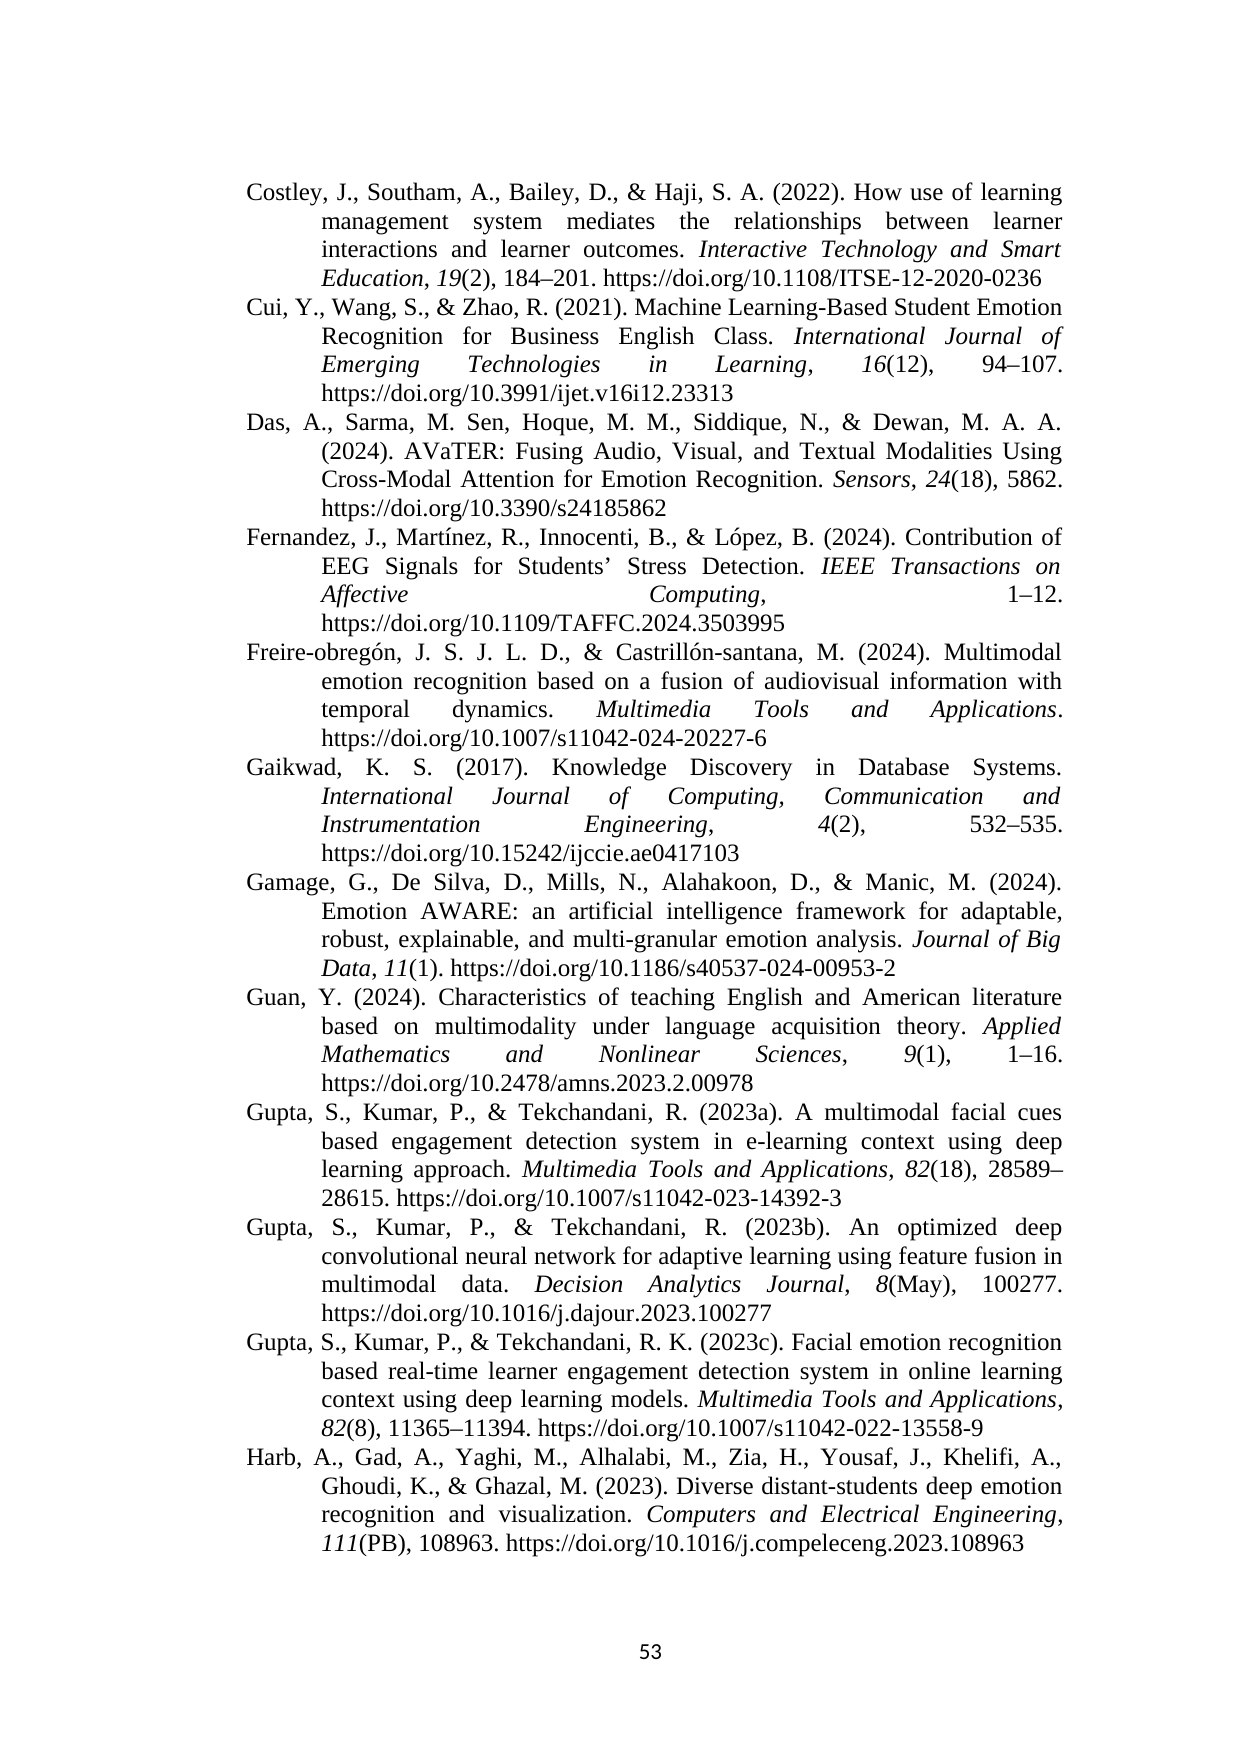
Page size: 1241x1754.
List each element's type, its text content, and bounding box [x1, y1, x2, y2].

text Das, A., Sarma, M. Sen, Hoque, M. M., Siddique, N., & Dewan, M. A. A. (2024). AVaTER: Fusing Audio, Visual, and Textual Modalities Using Cross-Modal Attention for Emotion Recognition. Sensors, 24(18), 5862. https://doi.org/10.3390/s24185862 [246, 407, 1063, 522]
text Gupta, S., Kumar, P., & Tekchandani, R. K. (2023c). Facial emotion recognition based real-time learner engagement detection system in online learning context using deep learning models. Multimedia Tools and Applications, 82(8), 11365–11394. https://doi.org/10.1007/s11042-022-13558-9 [246, 1327, 1063, 1442]
text Harb, A., Gad, A., Yaghi, M., Alhalabi, M., Zia, H., Yousaf, J., Khelifi, A., Ghoudi, K., & Ghazal, M. (2023). Diverse distant-students deep emotion recognition and visualization. Computers and Electrical Engineering, 111(PB), 108963. https://doi.org/10.1016/j.compeleceng.2023.108963 [246, 1442, 1063, 1557]
text Costley, J., Southam, A., Bailey, D., & Haji, S. A. (2022). How use of learning management system mediates the relationships between learner interactions and learner outcomes. Interactive Technology and Smart Education, 19(2), 184–201. https://doi.org/10.1108/ITSE-12-2020-0236 [246, 177, 1063, 292]
text Gaikwad, K. S. (2017). Knowledge Discovery in Database Systems. International Journal of Computing, Communication and Instrumentation Engineering, 4(2), 532–535. https://doi.org/10.15242/ijccie.ae0417103 [246, 752, 1063, 867]
text Gupta, S., Kumar, P., & Tekchandani, R. (2023b). An optimized deep convolutional neural network for adaptive learning using feature fusion in multimodal data. Decision Analytics Journal, 8(May), 100277. https://doi.org/10.1016/j.dajour.2023.100277 [246, 1212, 1063, 1327]
text Fernandez, J., Martínez, R., Innocenti, B., & López, B. (2024). Contribution of EEG Signals for Students’ Stress Detection. IEEE Transactions on Affective Computing, 1–12. https://doi.org/10.1109/TAFFC.2024.3503995 [246, 522, 1063, 637]
text Gamage, G., De Silva, D., Mills, N., Alahakoon, D., & Manic, M. (2024). Emotion AWARE: an artificial intelligence framework for adaptable, robust, explainable, and multi-granular emotion analysis. Journal of Big Data, 11(1). https://doi.org/10.1186/s40537-024-00953-2 [246, 867, 1063, 982]
text Guan, Y. (2024). Characteristics of teaching English and American literature based on multimodality under language acquisition theory. Applied Mathematics and Nonlinear Sciences, 9(1), 1–16. https://doi.org/10.2478/amns.2023.2.00978 [246, 982, 1063, 1097]
text Gupta, S., Kumar, P., & Tekchandani, R. (2023a). A multimodal facial cues based engagement detection system in e-learning context using deep learning approach. Multimedia Tools and Applications, 82(18), 28589–28615. https://doi.org/10.1007/s11042-023-14392-3 [246, 1097, 1063, 1212]
text Cui, Y., Wang, S., & Zhao, R. (2021). Machine Learning-Based Student Emotion Recognition for Business English Class. International Journal of Emerging Technologies in Learning, 16(12), 94–107. https://doi.org/10.3991/ijet.v16i12.23313 [246, 292, 1063, 407]
text Freire-obregón, J. S. J. L. D., & Castrillón-santana, M. (2024). Multimodal emotion recognition based on a fusion of audiovisual information with temporal dynamics. Multimedia Tools and Applications. https://doi.org/10.1007/s11042-024-20227-6 [246, 637, 1063, 752]
